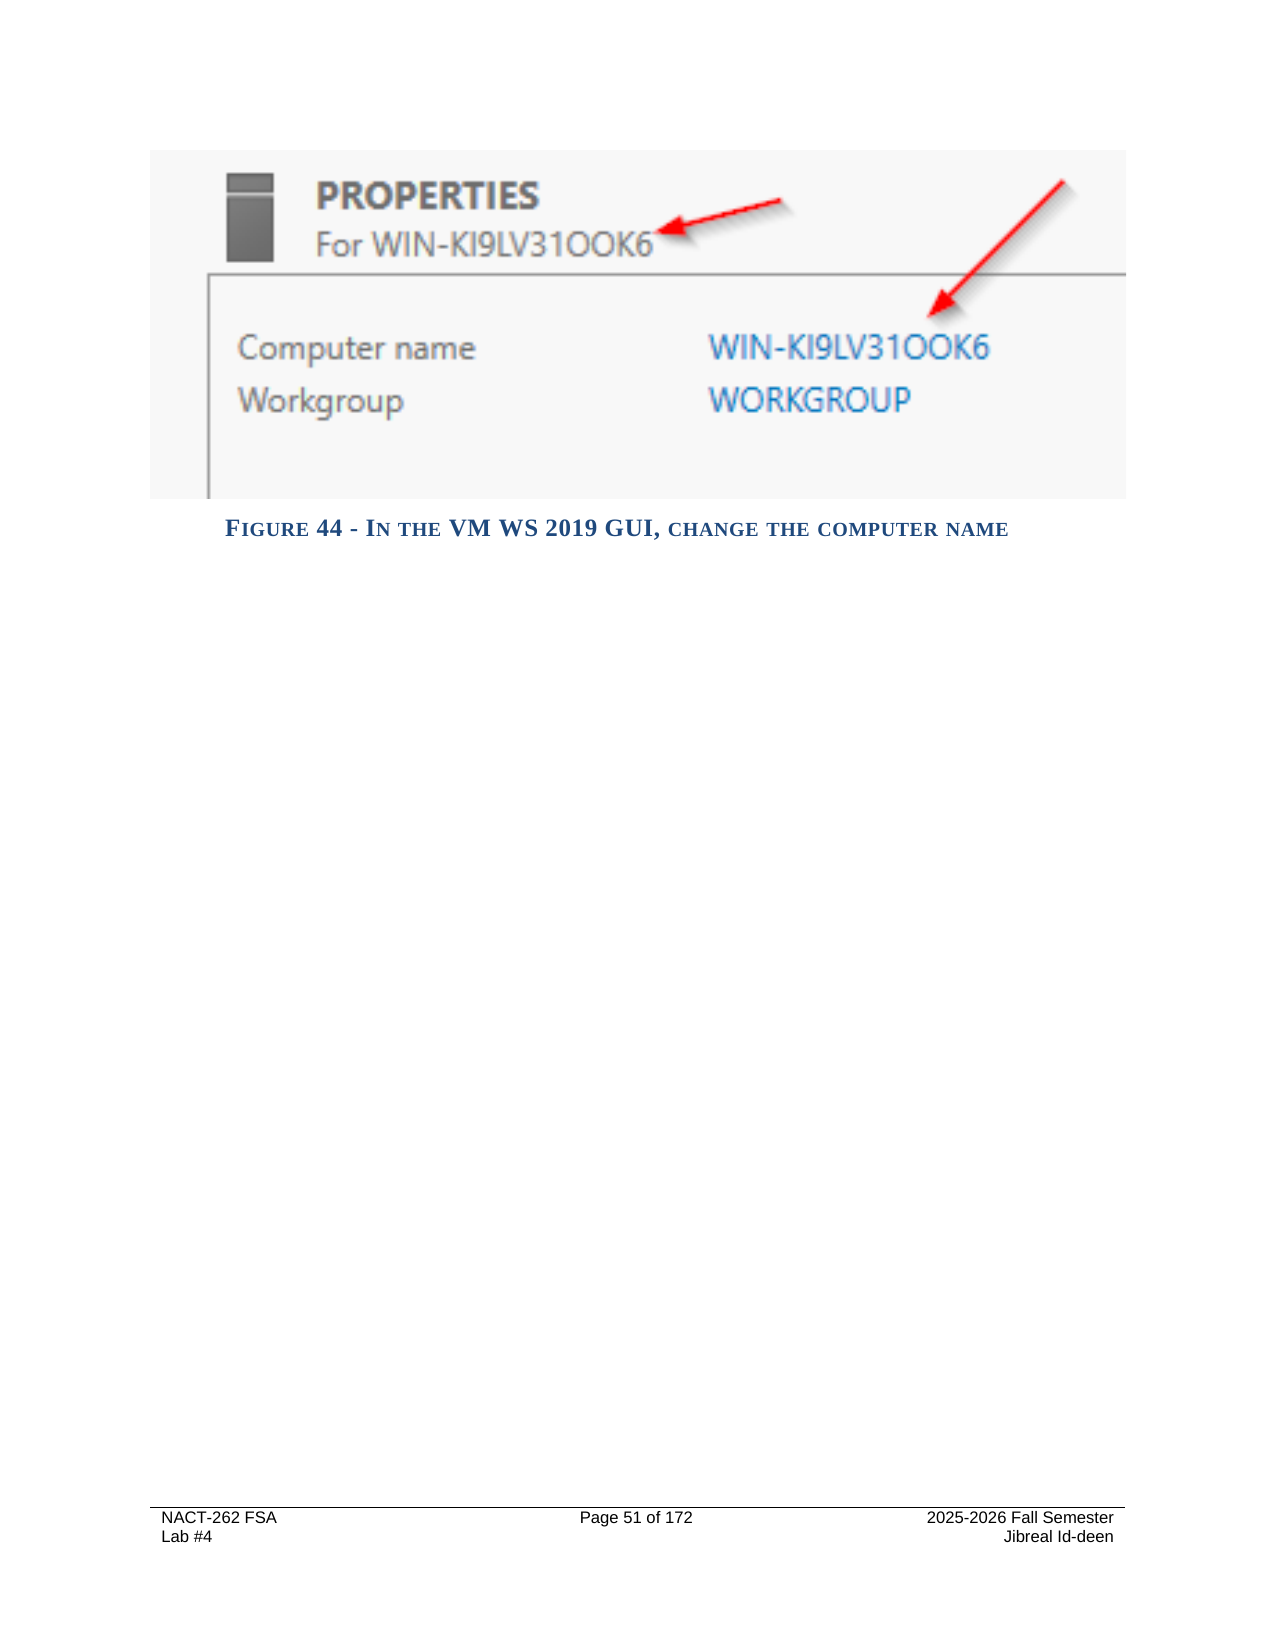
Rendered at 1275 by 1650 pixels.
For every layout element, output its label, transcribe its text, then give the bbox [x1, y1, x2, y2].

picture [150, 150, 1127, 499]
